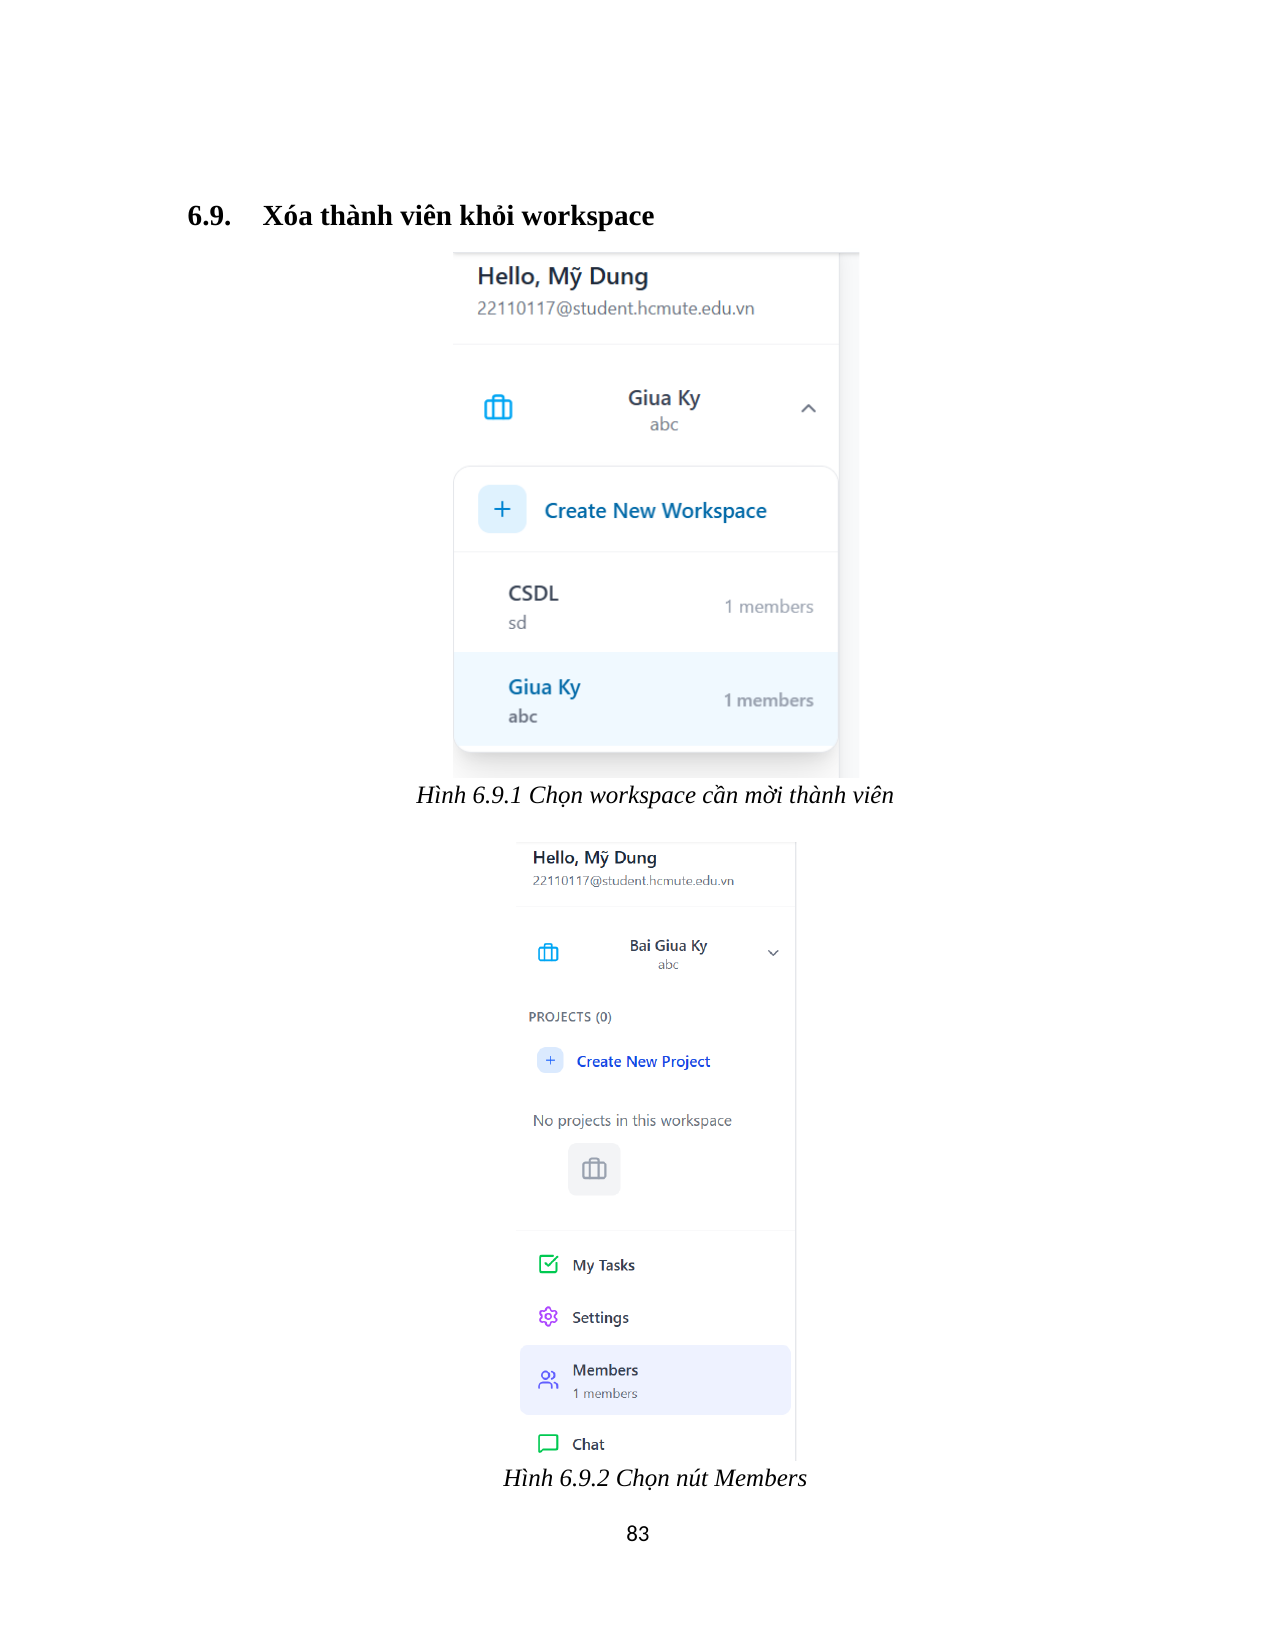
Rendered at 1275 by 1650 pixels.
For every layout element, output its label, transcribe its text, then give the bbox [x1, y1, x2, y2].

picture [516, 842, 797, 1461]
list Xóa thành viên khỏi workspace [187, 198, 1125, 231]
picture [453, 248, 860, 778]
list Hình 6.9.2 Chọn nút Members [187, 1463, 1125, 1491]
list Hình 6.9.1 Chọn workspace cần mời thành viên [187, 780, 1125, 809]
